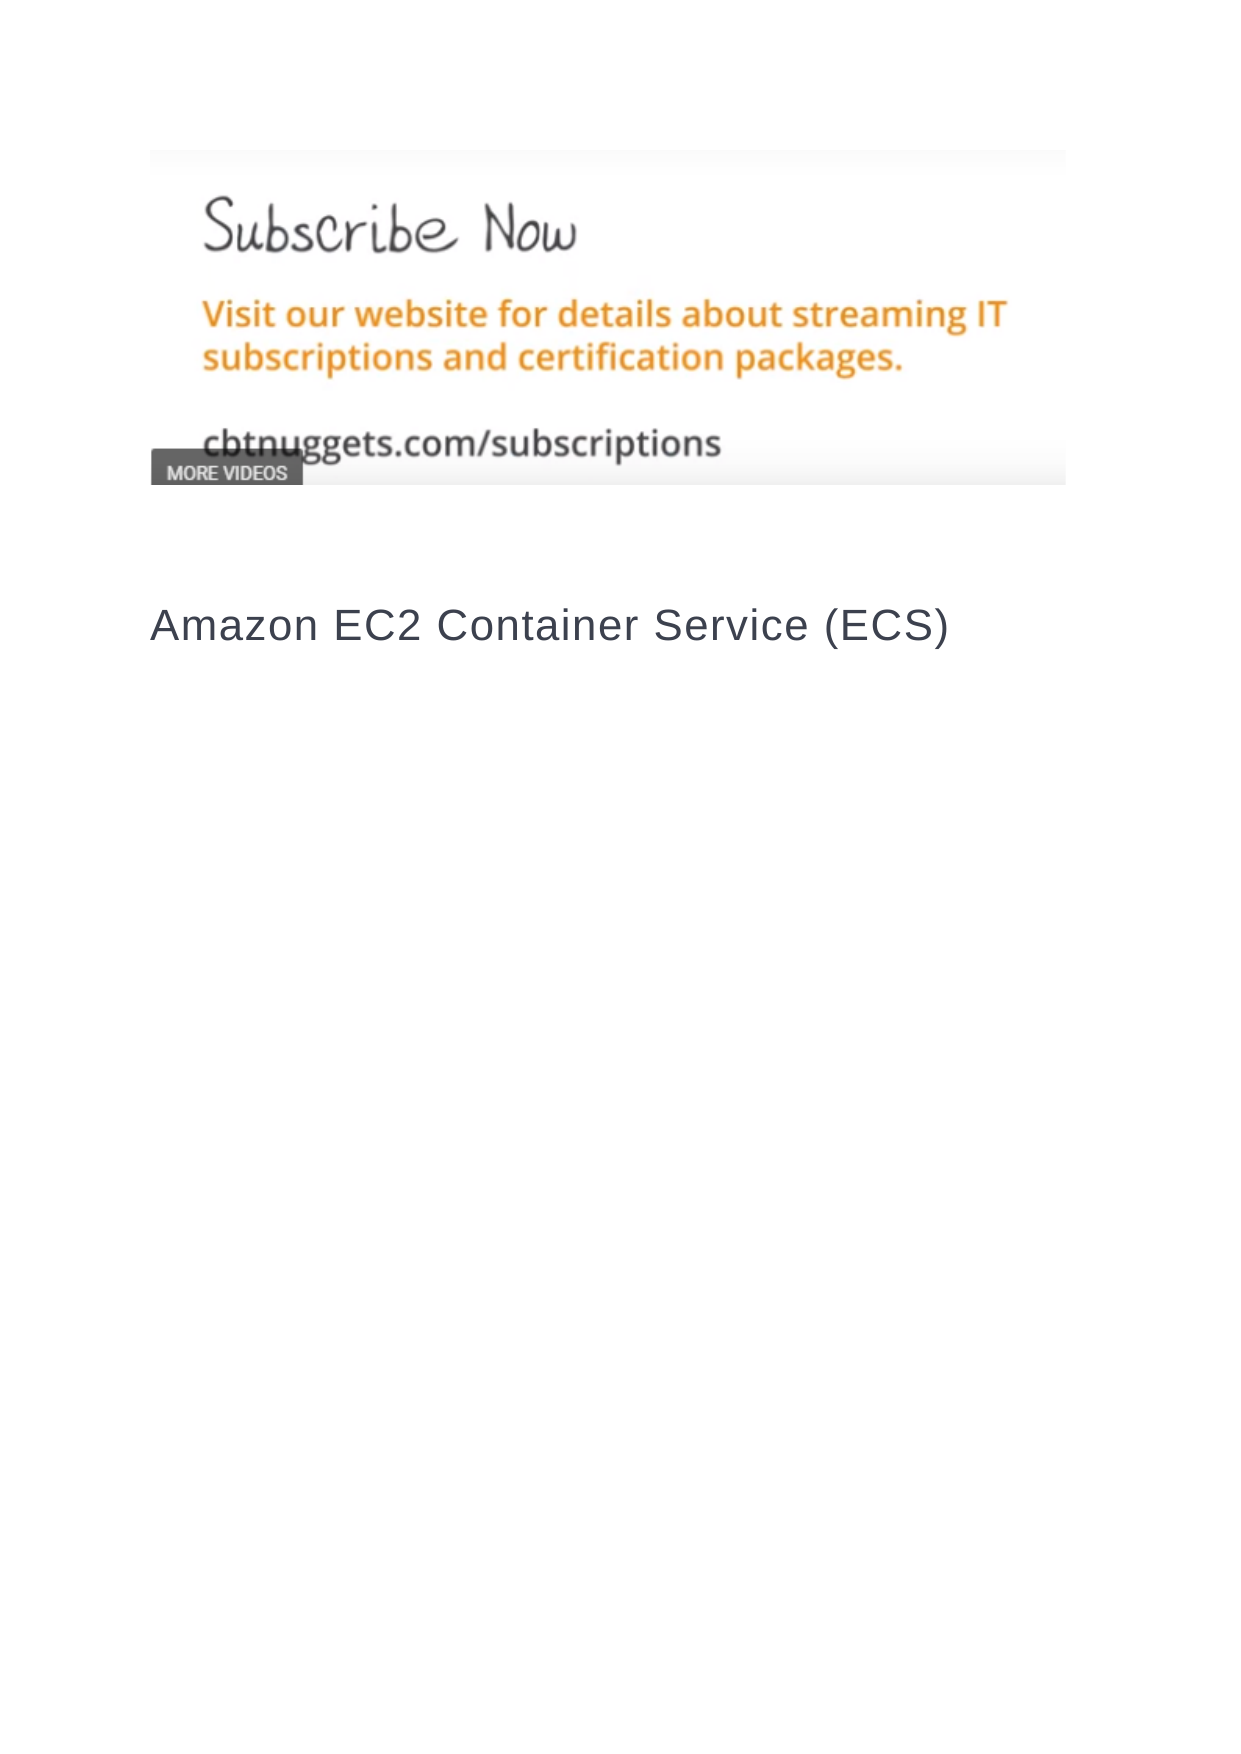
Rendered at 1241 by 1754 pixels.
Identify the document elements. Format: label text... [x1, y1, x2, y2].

picture [150, 150, 1066, 485]
subtitle Amazon EC2 Container Service (ECS) [150, 591, 1090, 650]
